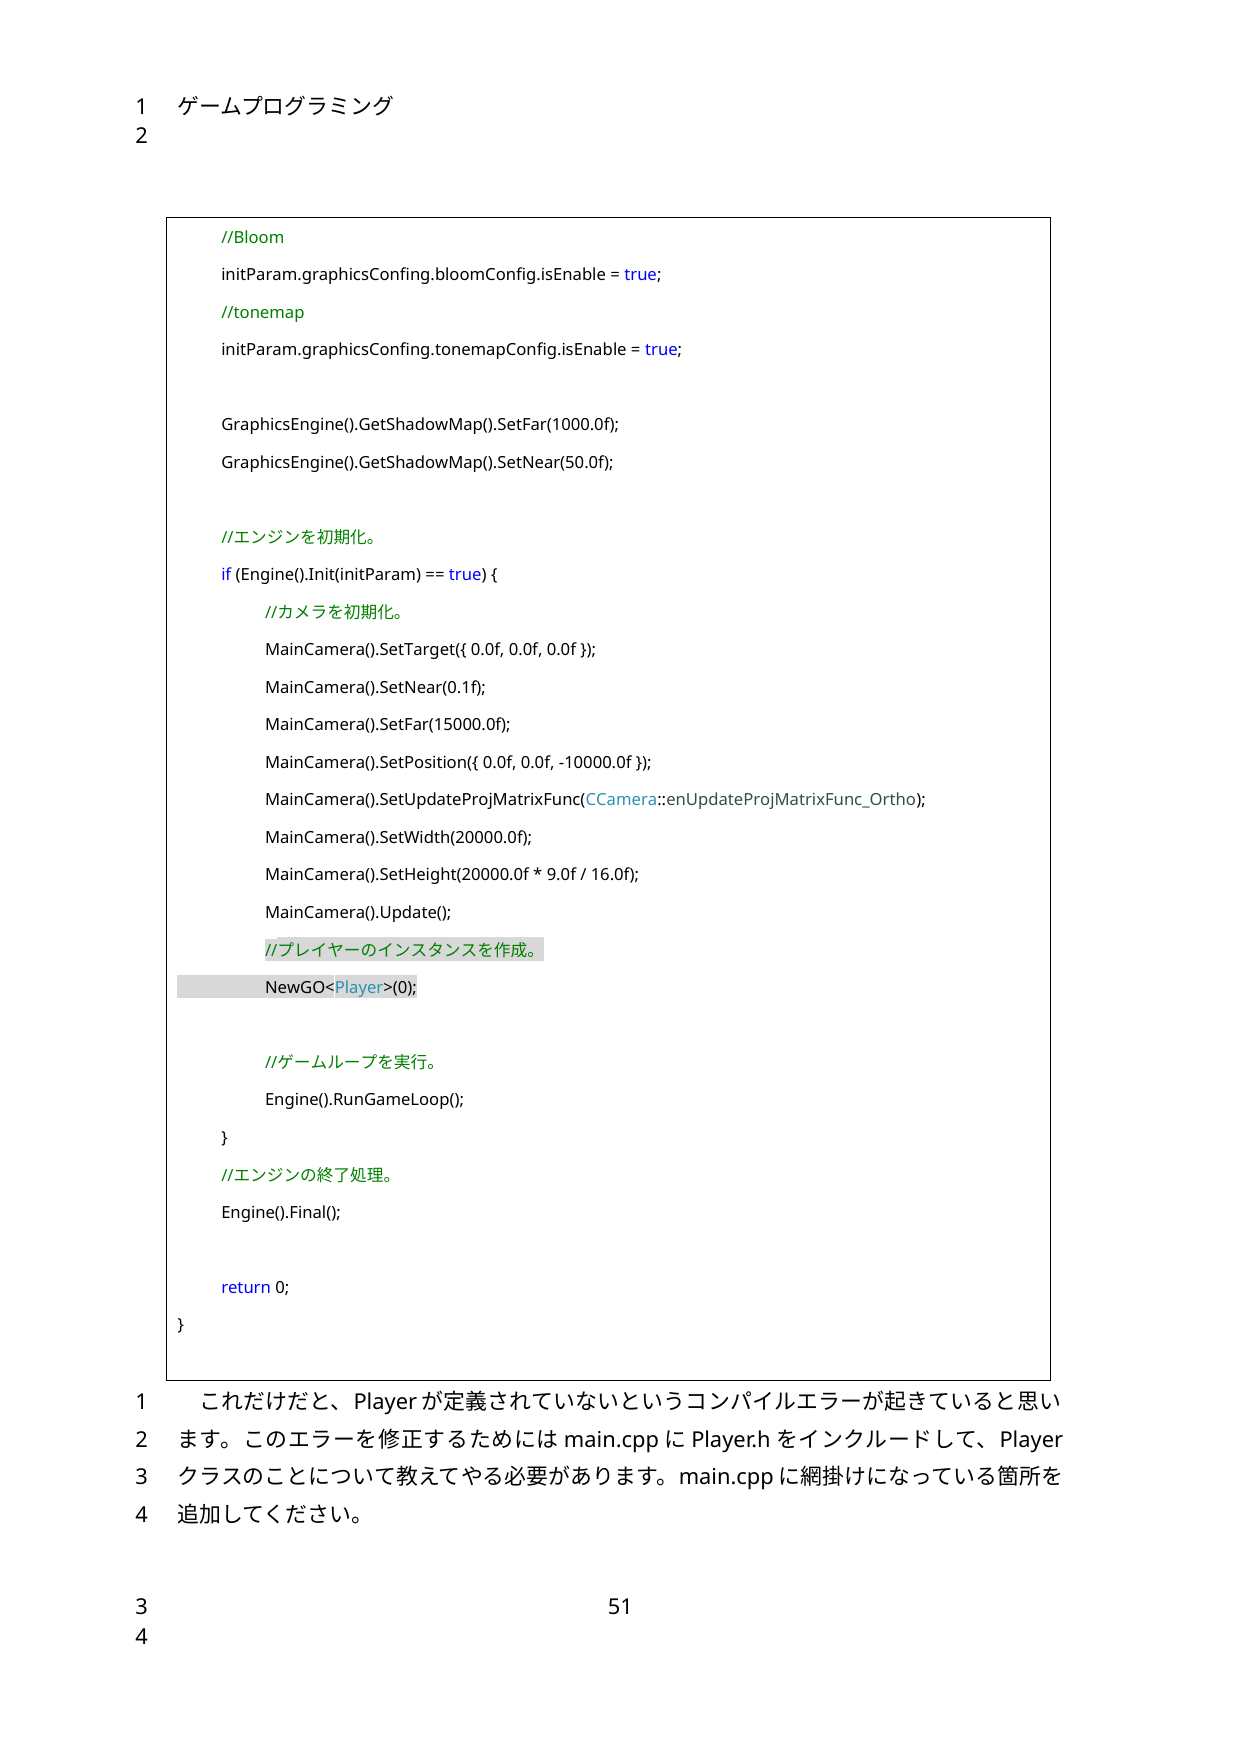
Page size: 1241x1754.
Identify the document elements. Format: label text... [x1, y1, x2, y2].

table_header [167, 218, 1050, 1380]
text これだけだと、Playerが定義されていないというコンパイルエラーが起きていると思います。このエラーを修正するためにはmain.cppにPlayer.hをインクルードして、Playerクラスのことについて教えてやる必要があります。main.cppに網掛けになっている箇所を追加してください。 [177, 1381, 1063, 1531]
